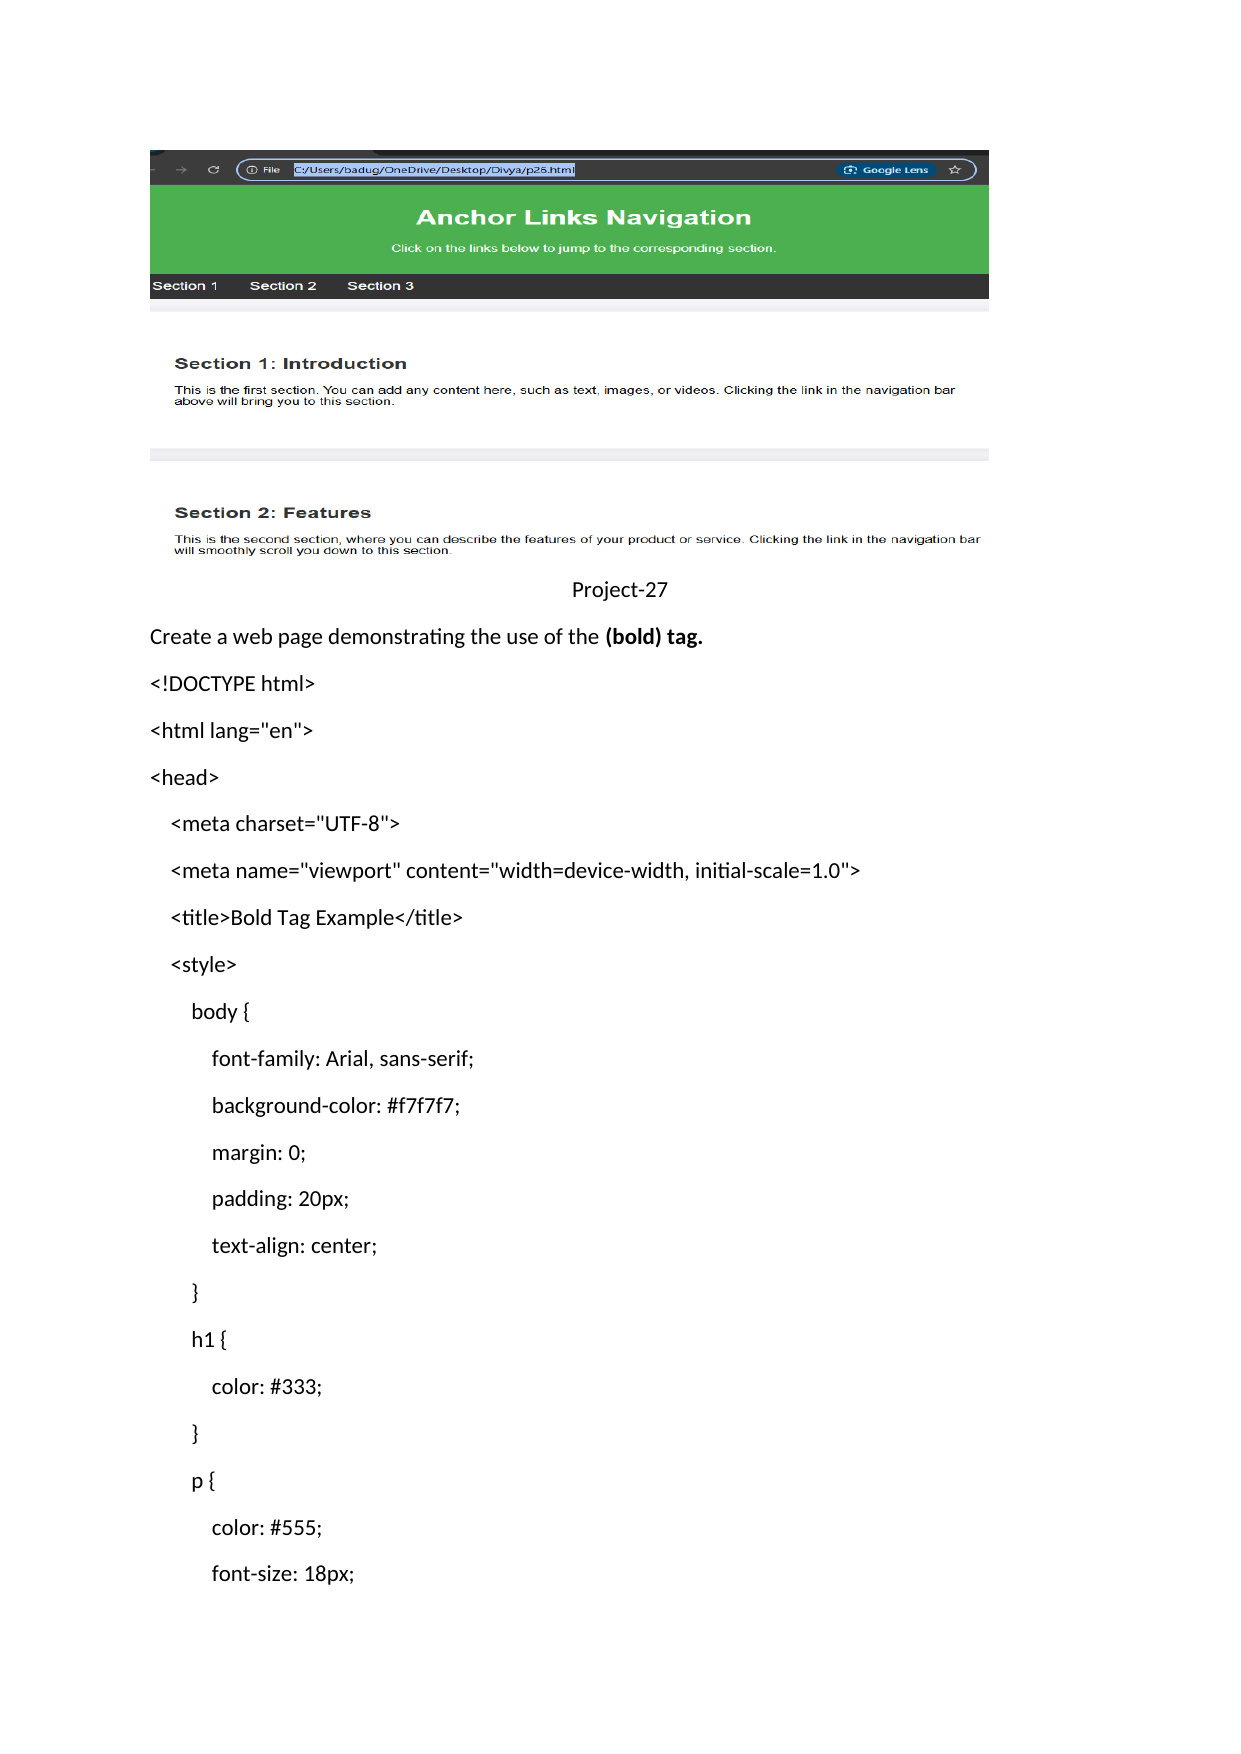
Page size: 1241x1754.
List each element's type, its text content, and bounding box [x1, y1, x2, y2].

text margin: 0; [150, 1138, 1090, 1166]
text <html lang="en"> [150, 716, 1090, 744]
text p { [150, 1466, 1090, 1494]
text Create a web page demonstrating the use of the (bold) tag. [150, 622, 1090, 650]
text } [150, 1278, 1090, 1306]
text <style> [150, 950, 1090, 978]
text font-size: 18px; [150, 1559, 1090, 1587]
text background-color: #f7f7f7; [150, 1091, 1090, 1119]
text body { [150, 997, 1090, 1025]
picture [150, 150, 989, 557]
text h1 { [150, 1325, 1090, 1353]
text <head> [150, 763, 1090, 791]
text <title>Bold Tag Example</title> [150, 903, 1090, 931]
text } [150, 1419, 1090, 1447]
text color: #555; [150, 1513, 1090, 1541]
text padding: 20px; [150, 1184, 1090, 1212]
text color: #333; [150, 1372, 1090, 1400]
text font-family: Arial, sans-serif; [150, 1044, 1090, 1072]
text Project-27 [150, 575, 1090, 603]
text <meta charset="UTF-8"> [150, 809, 1090, 837]
text <meta name="viewport" content="width=device-width, initial-scale=1.0"> [150, 856, 1090, 884]
text text-align: center; [150, 1231, 1090, 1259]
text <!DOCTYPE html> [150, 669, 1090, 697]
